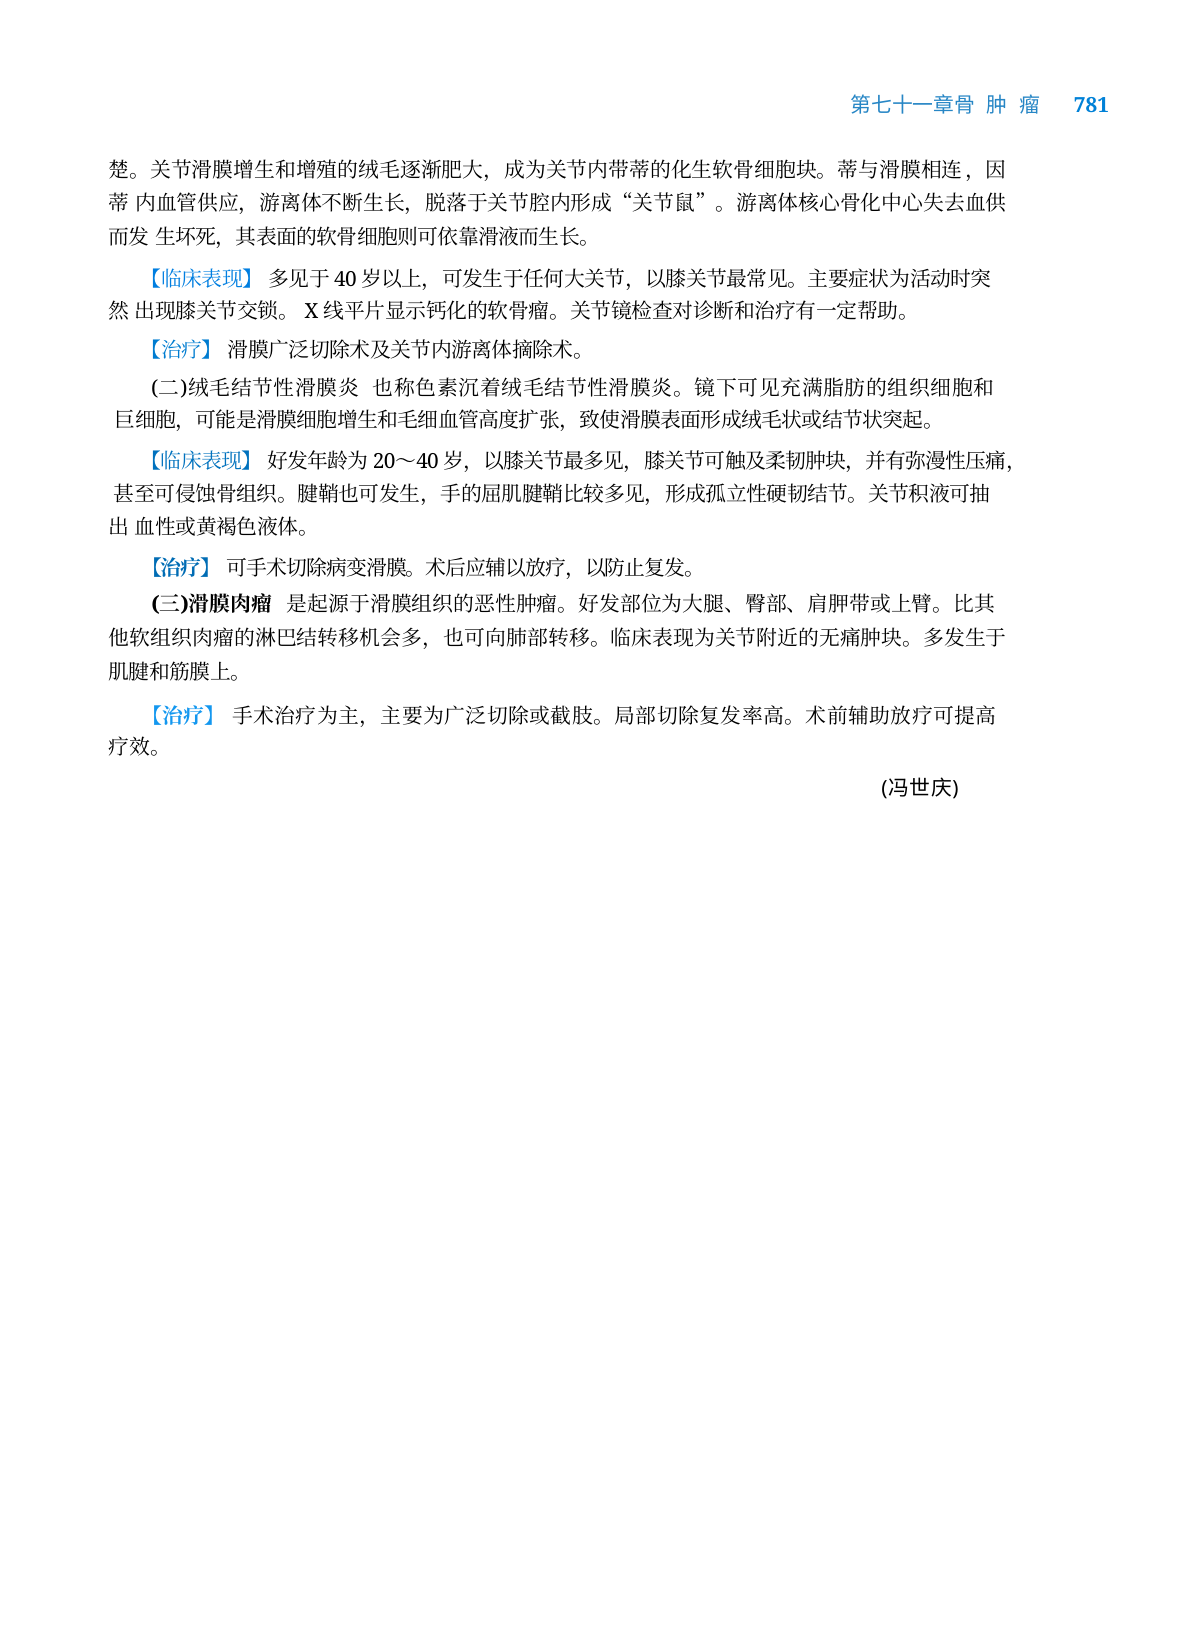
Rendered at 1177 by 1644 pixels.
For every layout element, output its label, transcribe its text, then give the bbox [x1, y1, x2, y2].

text 【治疗】 手术治疗为主，主要为广泛切除或截肢。局部切除复发率高。术前辅助放疗可提高 疗效。 [108, 699, 1003, 761]
text 【治疗】 滑膜广泛切除术及关节内游离体摘除术。 [141, 336, 1114, 363]
text 【治疗】 可手术切除病变滑膜。术后应辅以放疗，以防止复发。 [141, 554, 1114, 581]
text (二)绒毛结节性滑膜炎 也称色素沉着绒毛结节性滑膜炎。镜下可见充满脂肪的组织细胞和 巨细胞，可能是滑膜细胞增生和毛细血管高度扩张，致使滑膜表面形成绒毛状或结节状突起。 [114, 371, 1007, 433]
text 【临床表现】 多见于40岁以上，可发生于任何大关节，以膝关节最常见。主要症状为活动时突然 出现膝关节交锁。 X 线平片显示钙化的软骨瘤。关节镜检查对诊断和治疗有一定帮助。 [108, 262, 1001, 324]
text 楚。关节滑膜增生和增殖的绒毛逐渐肥大，成为关节内带蒂的化生软骨细胞块。蒂与滑膜相连，因蒂 内血管供应，游离体不断生长，脱落于关节腔内形成“关节鼠”。游离体核心骨化中心失去血供而发 生坏死，其表面的软骨细胞则可依靠滑液而生长。 [108, 153, 1006, 250]
text 第七十一章骨 肿 瘤 781 [108, 90, 1109, 118]
text 【临床表现】 好发年龄为20～40岁，以膝关节最多见，膝关节可触及柔韧肿块，并有弥漫性压痛， 甚至可侵蚀骨组织。腱鞘也可发生，手的屈肌腱鞘比较多见，形成孤立性硬韧结节。关节积液可抽出 血性或黄褐色液体。 [108, 445, 1011, 540]
text (三)滑膜肉瘤 是起源于滑膜组织的恶性肿瘤。好发部位为大腿、臀部、肩胛带或上臂。比其 他软组织肉瘤的淋巴结转移机会多，也可向肺部转移。临床表现为关节附近的无痛肿块。多发生于 肌腱和筋膜上。 [108, 587, 1006, 685]
text (冯世庆) [881, 773, 1114, 802]
